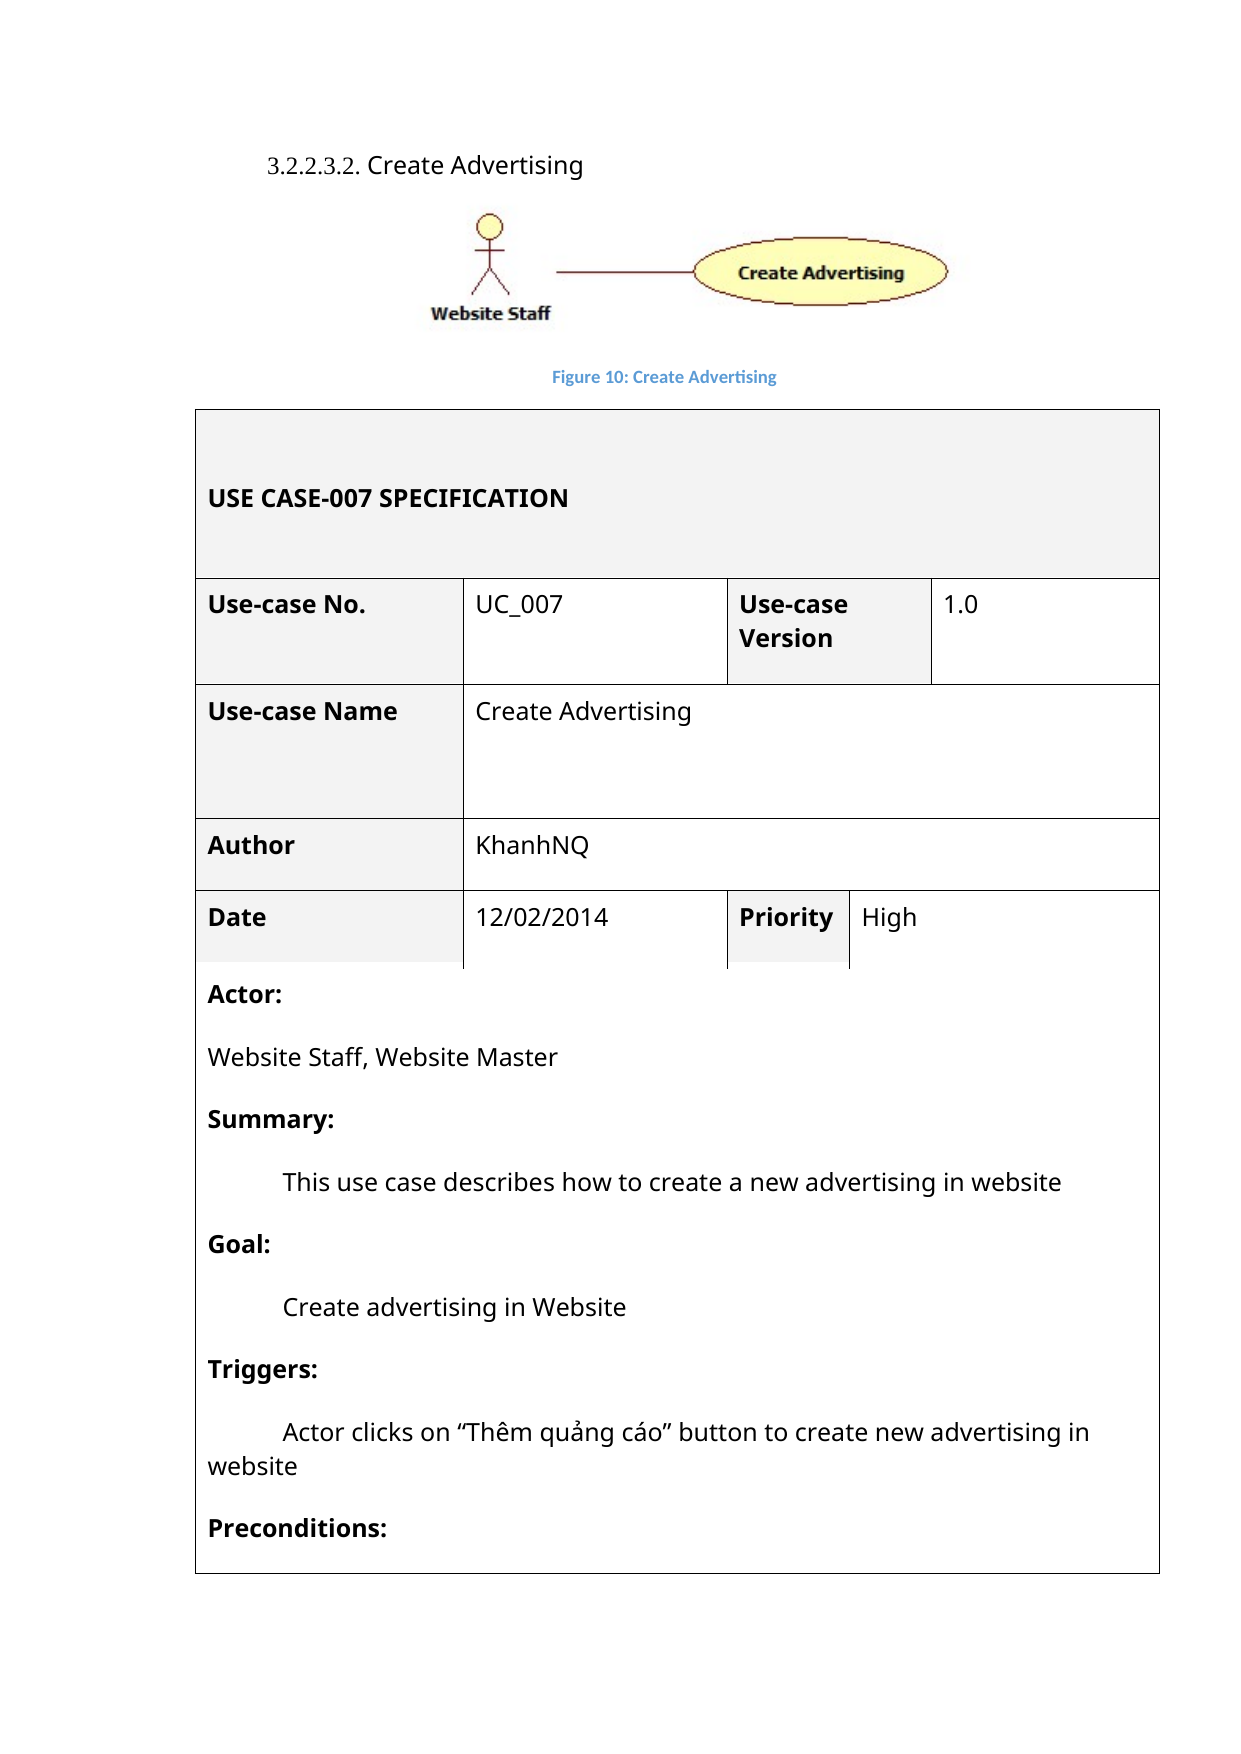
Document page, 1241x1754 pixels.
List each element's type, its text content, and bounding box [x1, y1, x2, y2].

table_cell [196, 969, 1159, 1573]
table_cell Priority [728, 891, 849, 962]
picture [392, 181, 980, 364]
table_cell 12/02/2014 [464, 891, 727, 962]
subtitle Create Advertising [267, 148, 1122, 181]
table_cell Use-case Version [728, 579, 931, 683]
table_header USE CASE-007 SPECIFICATION [196, 410, 1159, 577]
table_cell Author [196, 819, 463, 890]
table_cell Create Advertising [464, 685, 1159, 818]
table_cell Use-case No. [196, 579, 463, 683]
table_cell KhanhNQ [464, 819, 1159, 890]
table_cell High [850, 891, 1159, 962]
table_cell UC_007 [464, 579, 727, 683]
table_cell Use-case Name [196, 685, 463, 818]
text Figure 10: Create Advertising [207, 365, 1122, 388]
table_cell Date [196, 891, 463, 962]
table_cell 1.0 [932, 579, 1159, 683]
